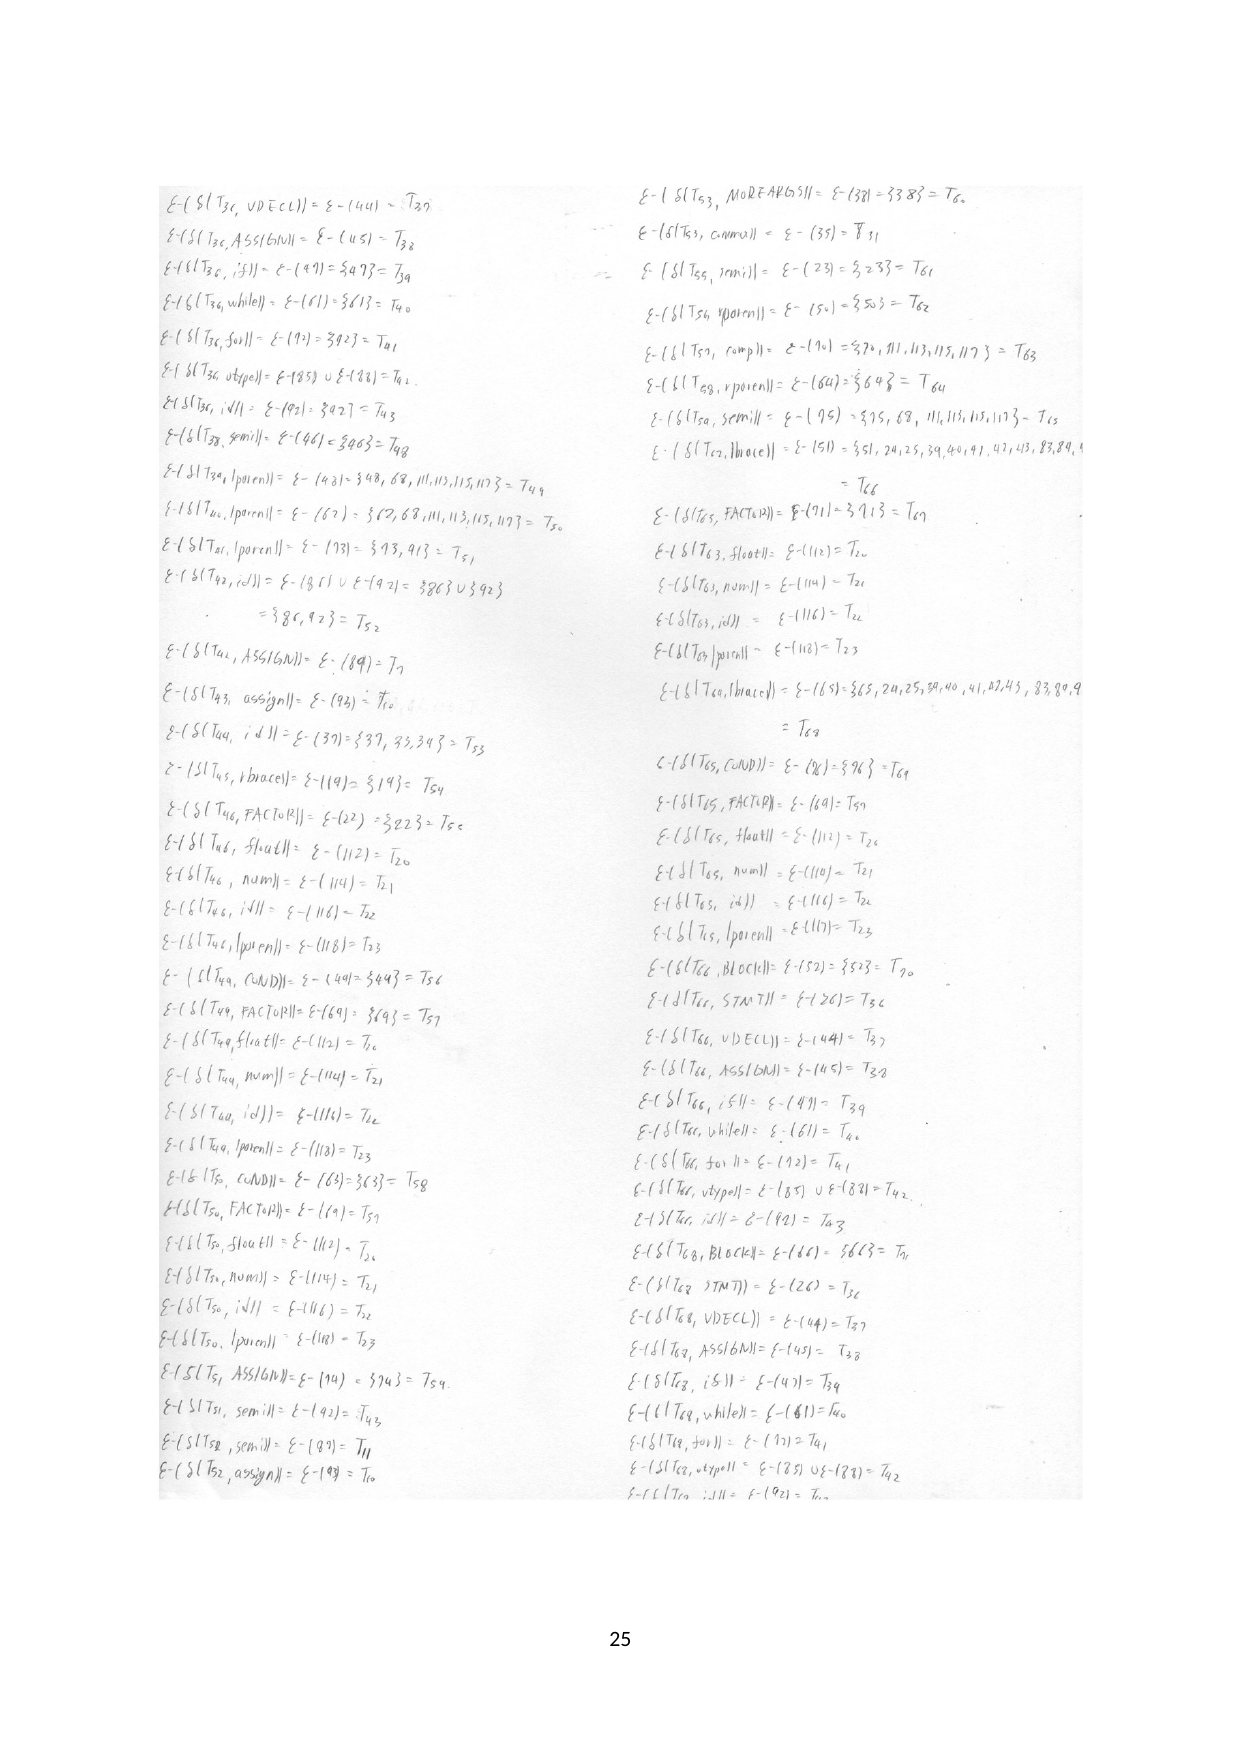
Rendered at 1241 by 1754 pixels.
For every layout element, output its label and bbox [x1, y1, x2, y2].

picture [150, 177, 1091, 1502]
